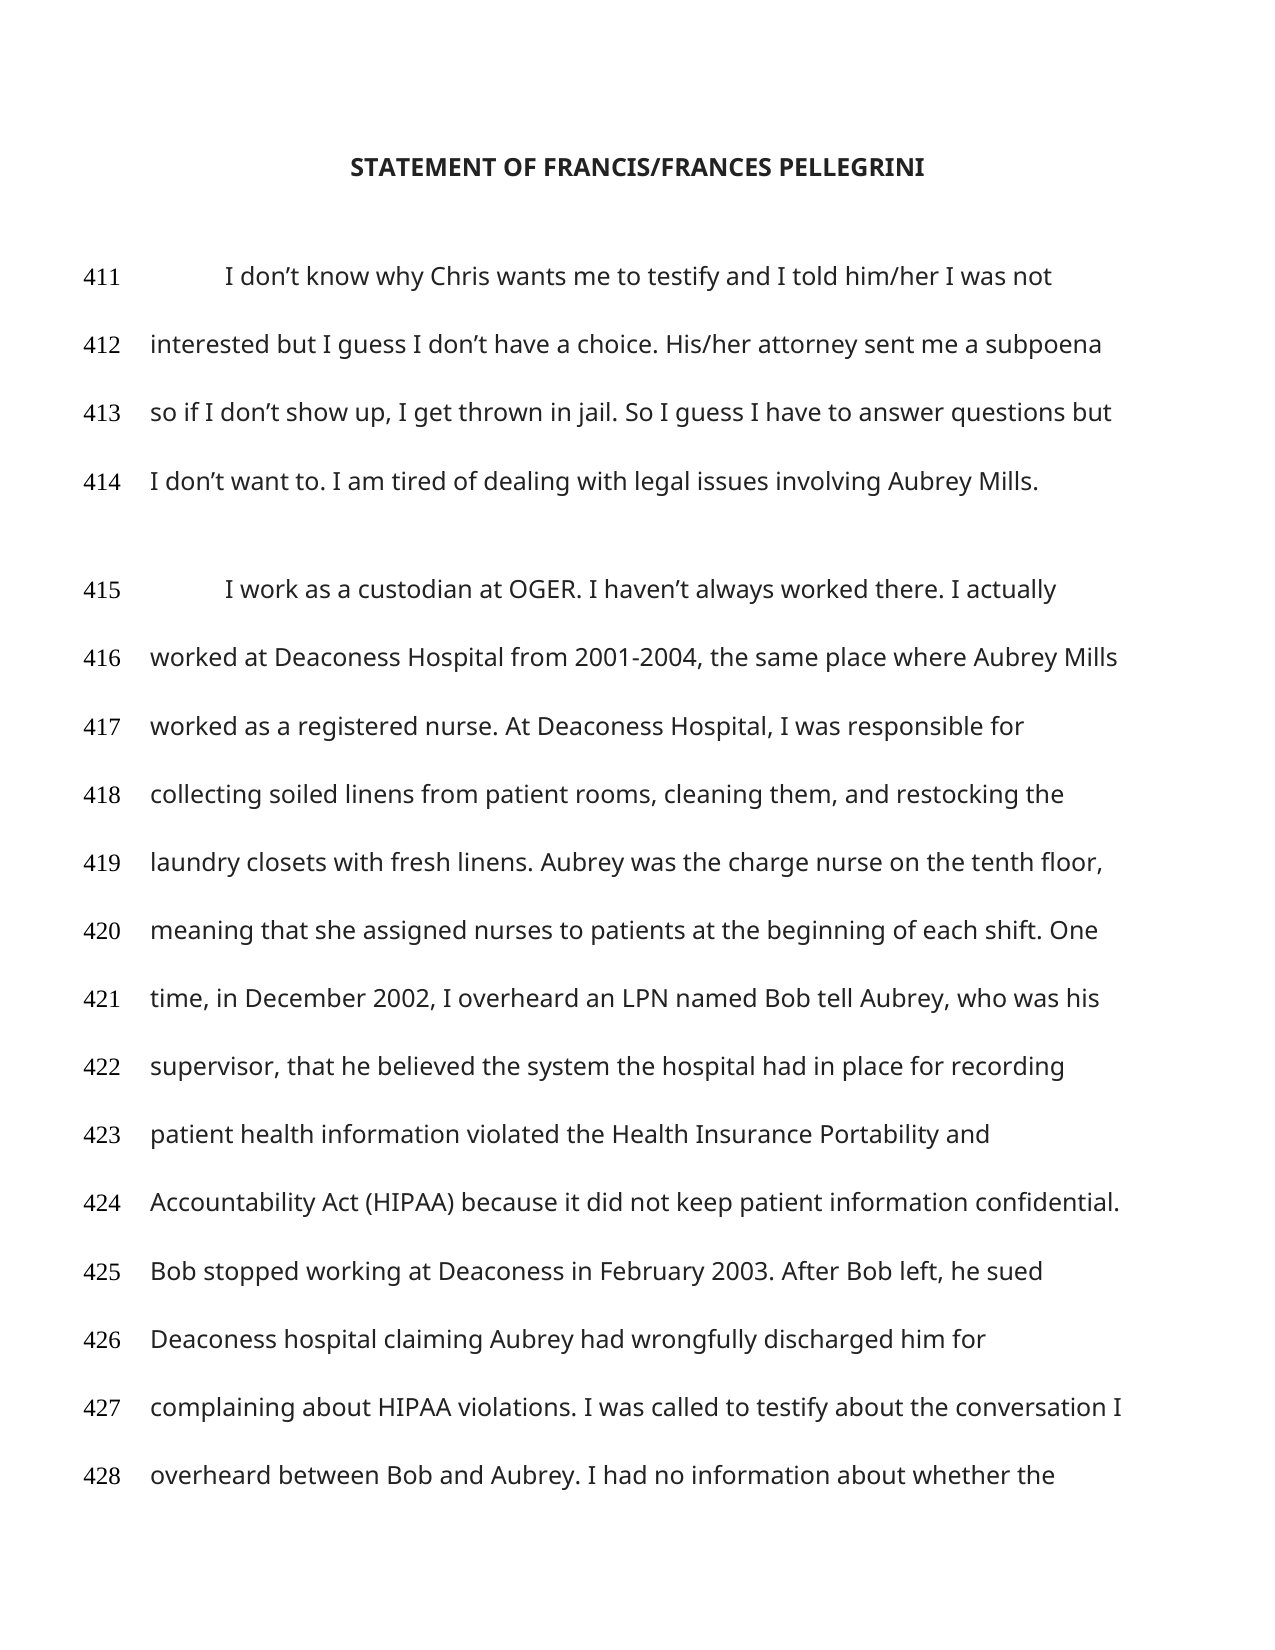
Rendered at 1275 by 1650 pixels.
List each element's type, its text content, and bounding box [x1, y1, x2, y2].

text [150, 572, 1125, 1492]
text STATEMENT OF FRANCIS/FRANCES PELLEGRINI [150, 150, 1125, 184]
text I don’t know why Chris wants me to testify and I told him/her I was not interested but I guess I don’t have a choice. His/her attorney sent me a subpoena so if I don’t show up, I get thrown in jail. So I guess I have to answer questions but I don’t want to. I am tired of dealing with legal issues involving Aubrey Mills. [150, 259, 1125, 497]
